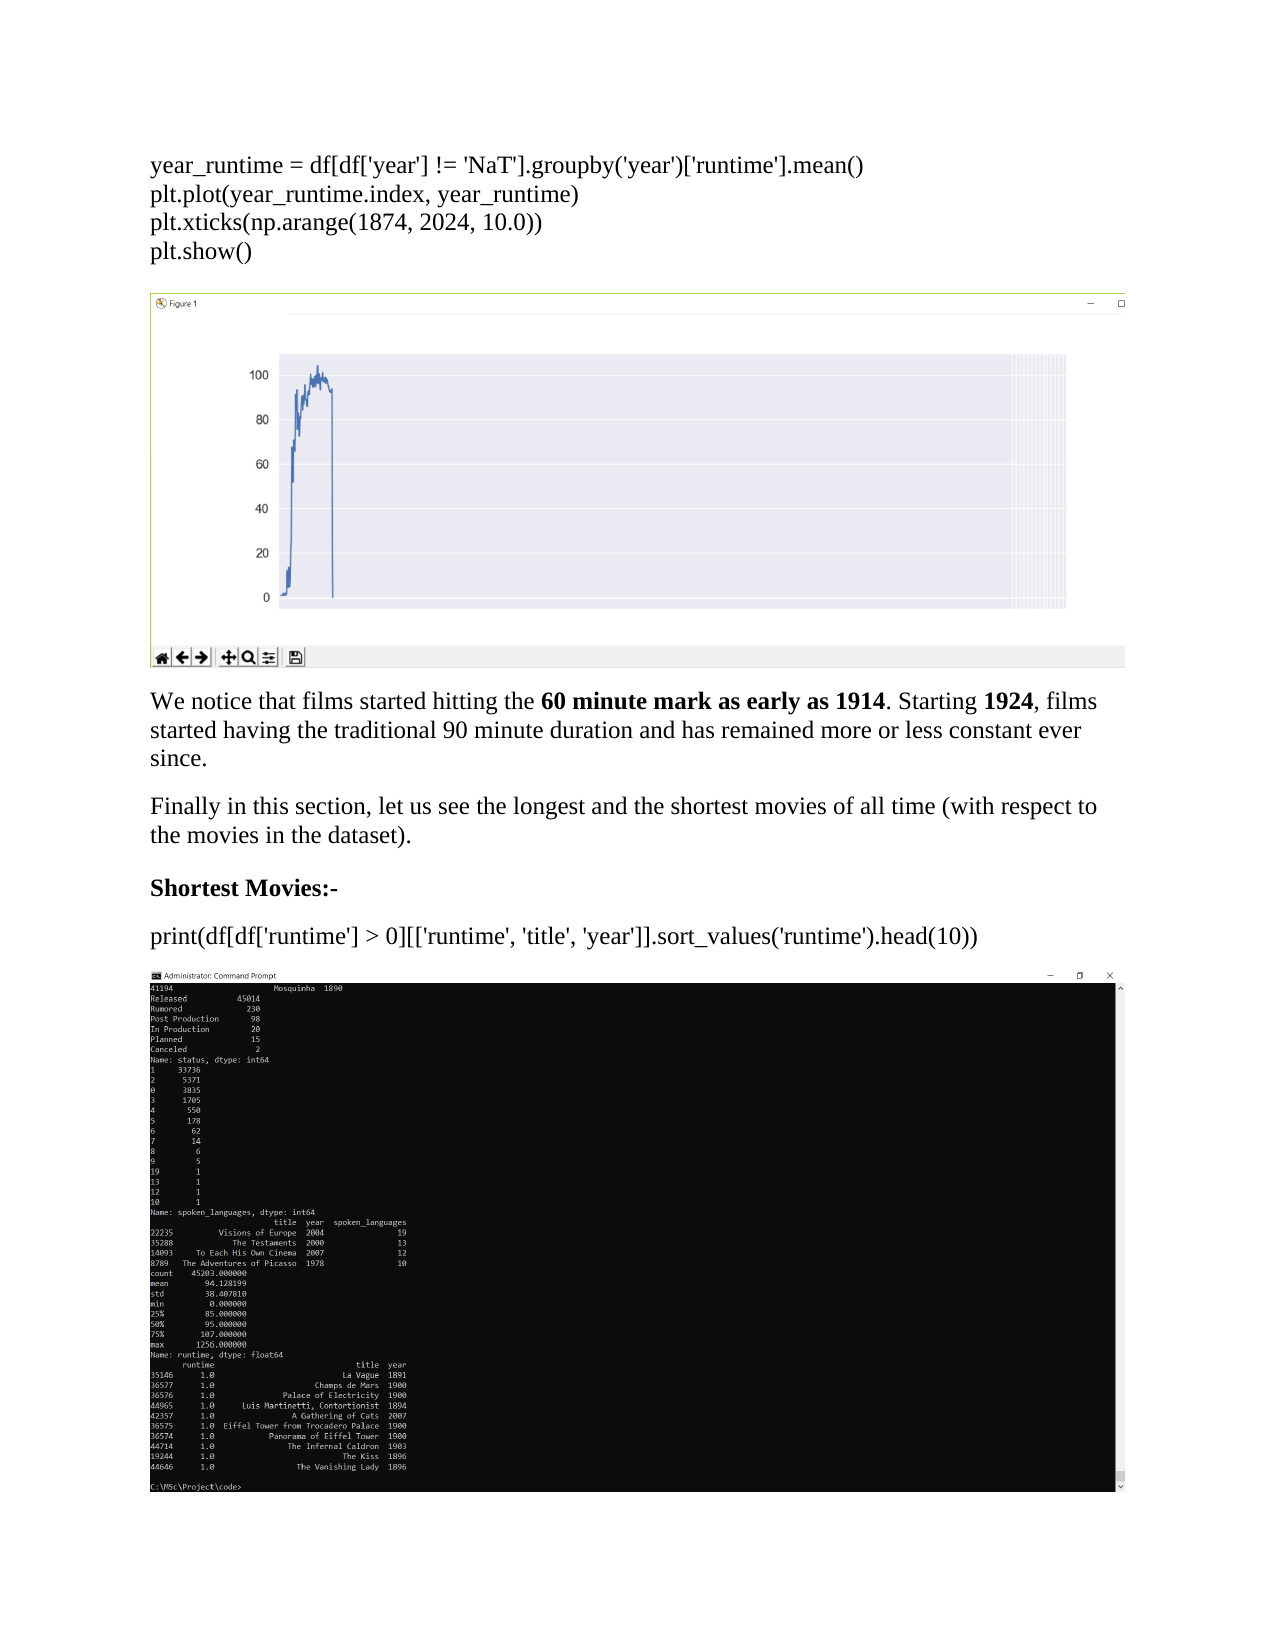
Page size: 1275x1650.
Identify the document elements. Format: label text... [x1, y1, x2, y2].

text We notice that films started hitting the 60 minute mark as early as 1914. Starting 1924, films started having the traditional 90 minute duration and has remained more or less constant ever since. [150, 686, 1125, 772]
text plt.show() [150, 236, 1125, 265]
picture [150, 293, 1125, 668]
text plt.xticks(np.arange(1874, 2024, 10.0)) [150, 207, 1125, 236]
text Shortest Movies:- [150, 873, 1125, 902]
picture [150, 968, 1125, 1492]
text print(df[df['runtime'] > 0][['runtime', 'title', 'year']].sort_values('runtime').head(10)) [150, 921, 1125, 950]
text plt.plot(year_runtime.index, year_runtime) [150, 179, 1125, 207]
text year_runtime = df[df['year'] != 'NaT'].groupby('year')['runtime'].mean() [150, 150, 1125, 179]
text Finally in this section, let us see the longest and the shortest movies of all time (with respect to the movies in the dataset). [150, 791, 1125, 848]
